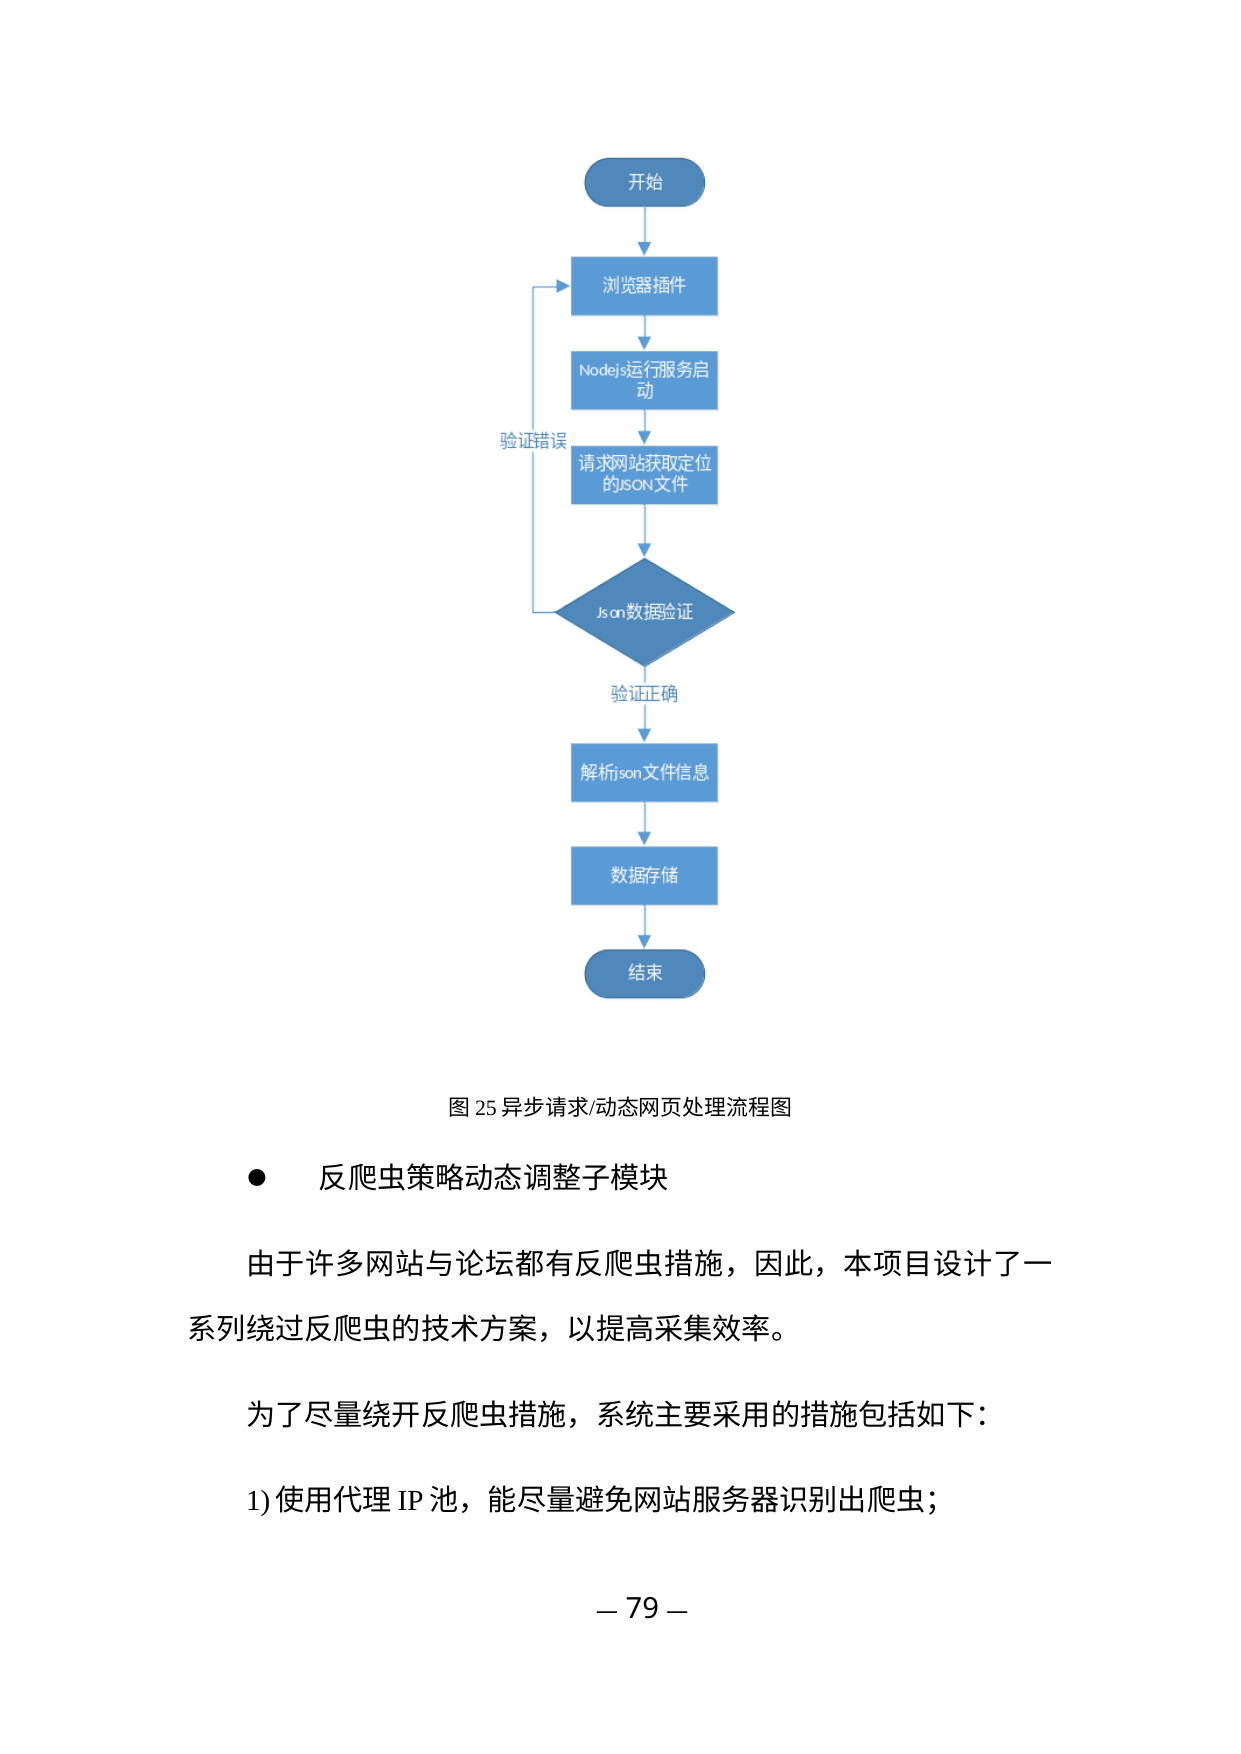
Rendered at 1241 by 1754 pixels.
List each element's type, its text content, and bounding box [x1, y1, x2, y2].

text 为了尽量绕开反爬虫措施，系统主要采用的措施包括如下： [187, 1380, 1053, 1445]
text 由于许多网站与论坛都有反爬虫措施，因此，本项目设计了一系列绕过反爬虫的技术方案，以提高采集效率。 [187, 1229, 1053, 1359]
list 反爬虫策略动态调整子模块 [187, 1143, 1053, 1208]
text 图25 异步请求/动态网页处理流程图 [187, 1090, 1053, 1122]
text 1) 使用代理IP池，能尽量避免网站服务器识别出爬虫； [187, 1466, 1053, 1531]
